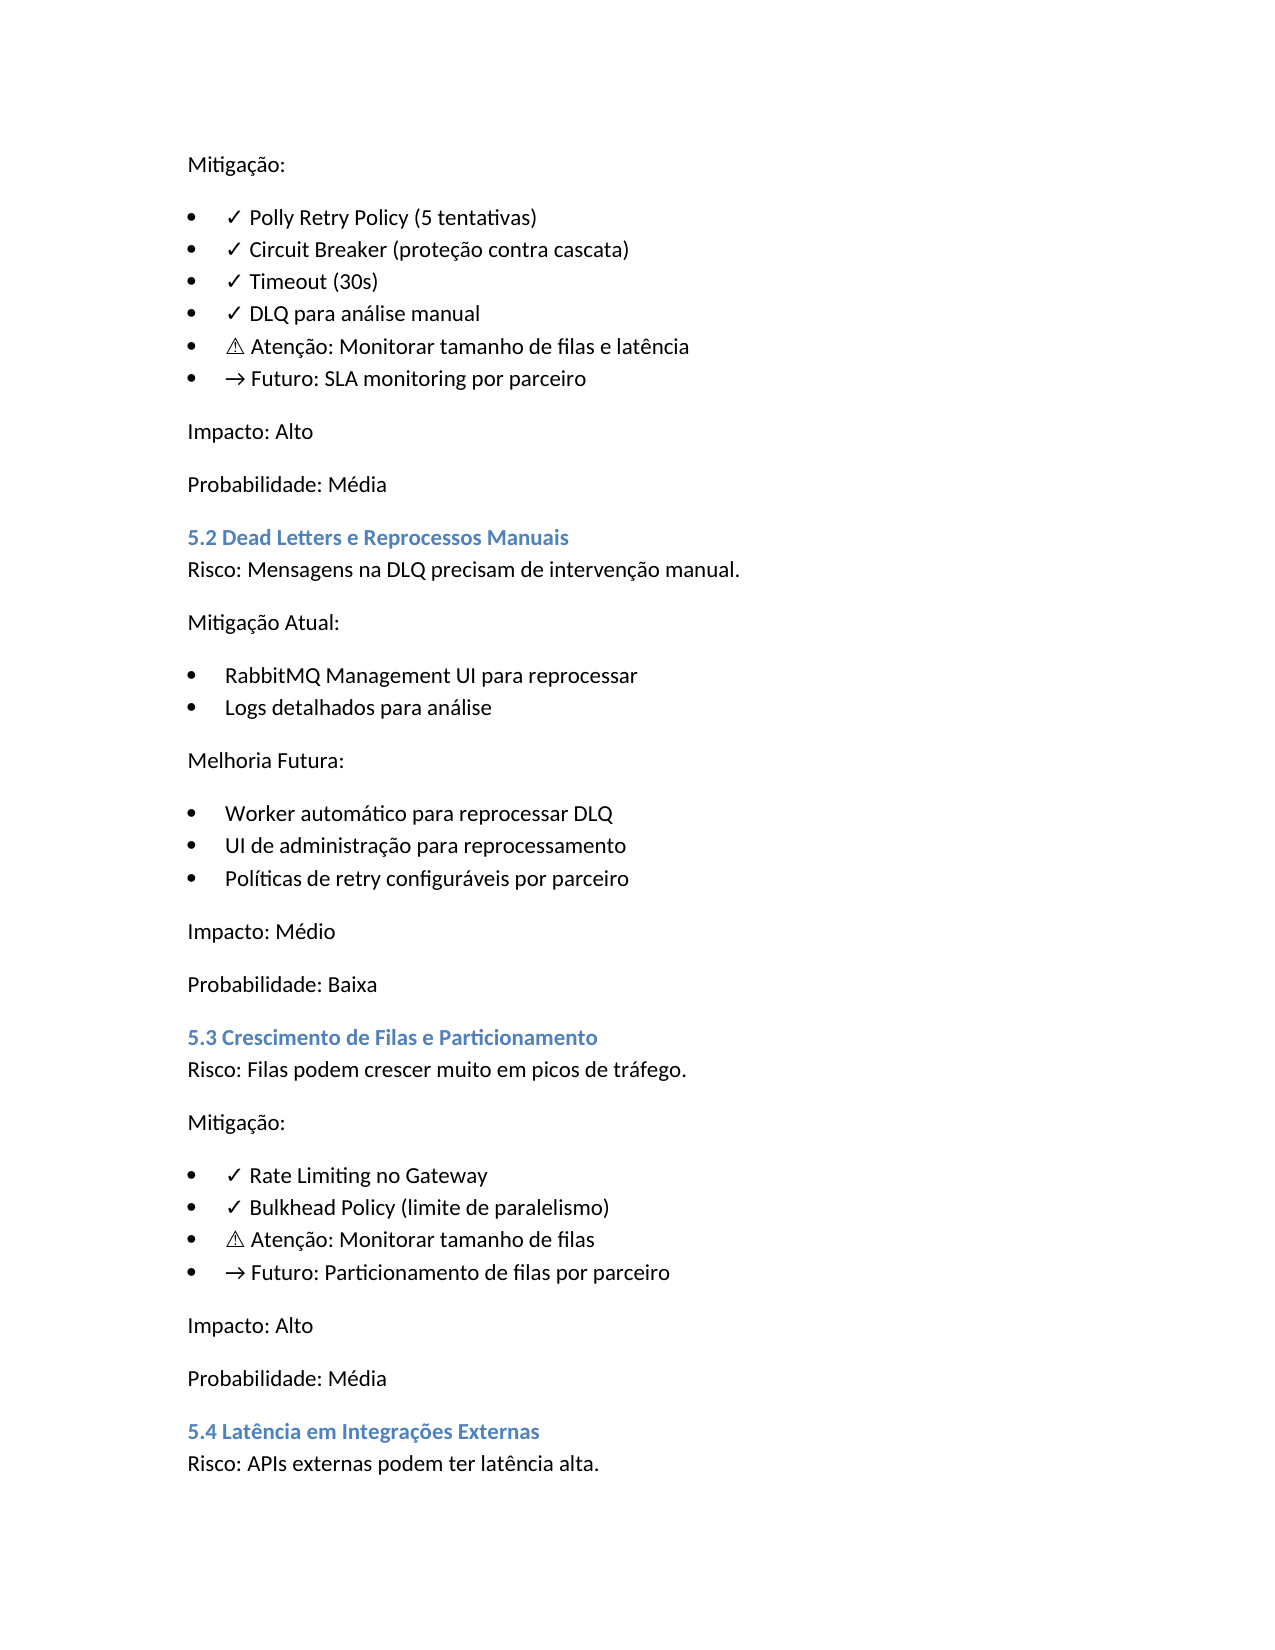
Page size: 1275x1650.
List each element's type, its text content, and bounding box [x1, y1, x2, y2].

list ✓ Rate Limiting no Gateway [187, 1161, 1087, 1189]
subtitle 5.2 Dead Letters e Reprocessos Manuais [187, 523, 1087, 551]
text Melhoria Futura: [187, 746, 1087, 774]
text Impacto: Médio [187, 917, 1087, 945]
text Risco: APIs externas podem ter latência alta. [187, 1449, 1087, 1477]
text Probabilidade: Média [187, 470, 1087, 498]
text Mitigação: [187, 1108, 1087, 1136]
text Probabilidade: Média [187, 1364, 1087, 1392]
list ✓ Polly Retry Policy (5 tentativas) [187, 203, 1087, 231]
list ✓ Circuit Breaker (proteção contra cascata) [187, 235, 1087, 263]
list ⚠ Atenção: Monitorar tamanho de filas [187, 1226, 1087, 1253]
list Logs detalhados para análise [187, 693, 1087, 721]
list ✓ Timeout (30s) [187, 267, 1087, 295]
list ✓ Bulkhead Policy (limite de paralelismo) [187, 1193, 1087, 1221]
list → Futuro: Particionamento de filas por parceiro [187, 1258, 1087, 1286]
text Risco: Mensagens na DLQ precisam de intervenção manual. [187, 555, 1087, 583]
subtitle 5.4 Latência em Integrações Externas [187, 1417, 1087, 1445]
text Impacto: Alto [187, 1311, 1087, 1339]
text Risco: Filas podem crescer muito em picos de tráfego. [187, 1055, 1087, 1083]
text Probabilidade: Baixa [187, 970, 1087, 998]
list Políticas de retry configuráveis por parceiro [187, 864, 1087, 892]
list UI de administração para reprocessamento [187, 832, 1087, 860]
list Worker automático para reprocessar DLQ [187, 799, 1087, 827]
text Mitigação: [187, 150, 1087, 178]
list ✓ DLQ para análise manual [187, 299, 1087, 328]
subtitle 5.3 Crescimento de Filas e Particionamento [187, 1023, 1087, 1051]
text Impacto: Alto [187, 417, 1087, 445]
list RabbitMQ Management UI para reprocessar [187, 661, 1087, 689]
list ⚠ Atenção: Monitorar tamanho de filas e latência [187, 332, 1087, 360]
list → Futuro: SLA monitoring por parceiro [187, 364, 1087, 392]
text Mitigação Atual: [187, 608, 1087, 636]
